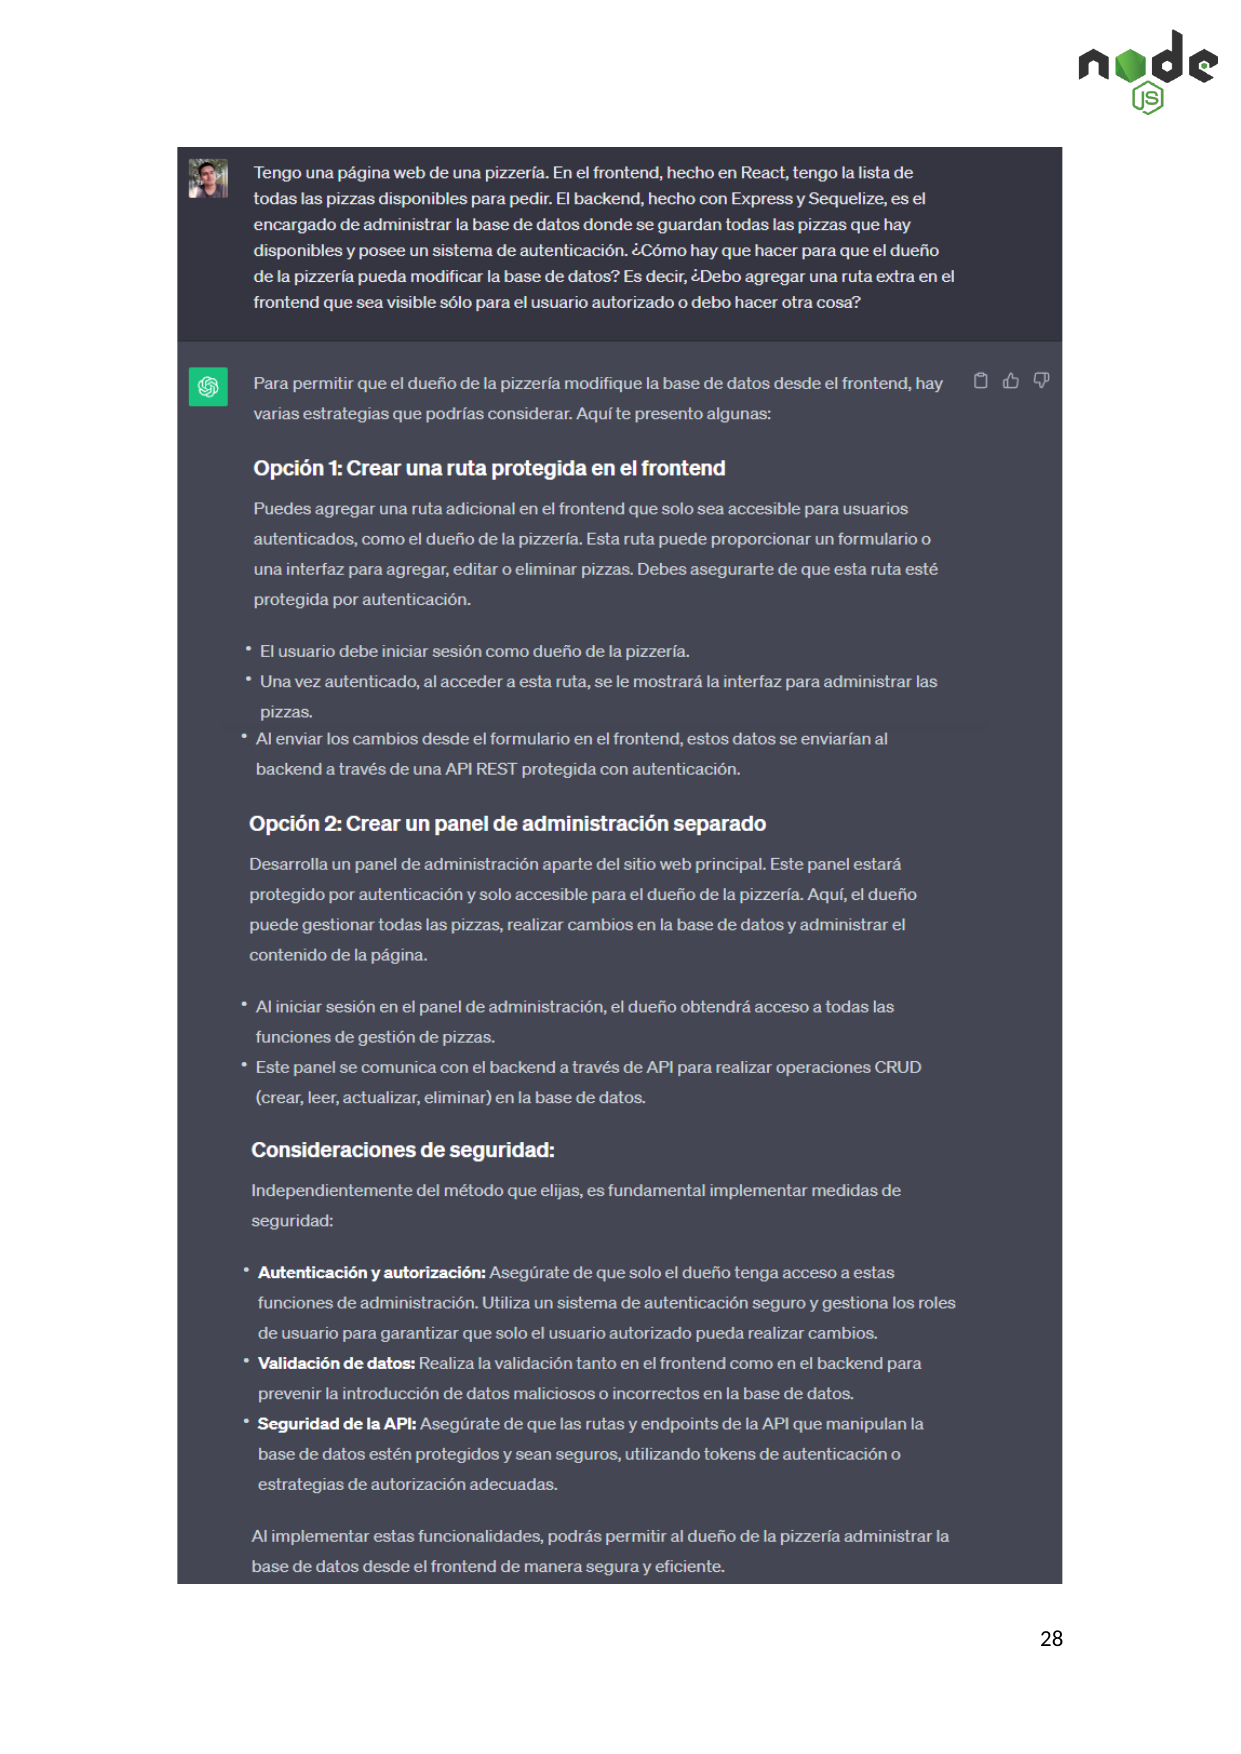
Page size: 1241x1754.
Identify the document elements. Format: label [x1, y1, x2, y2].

picture [177, 147, 1063, 1584]
picture [1078, 2, 1218, 142]
